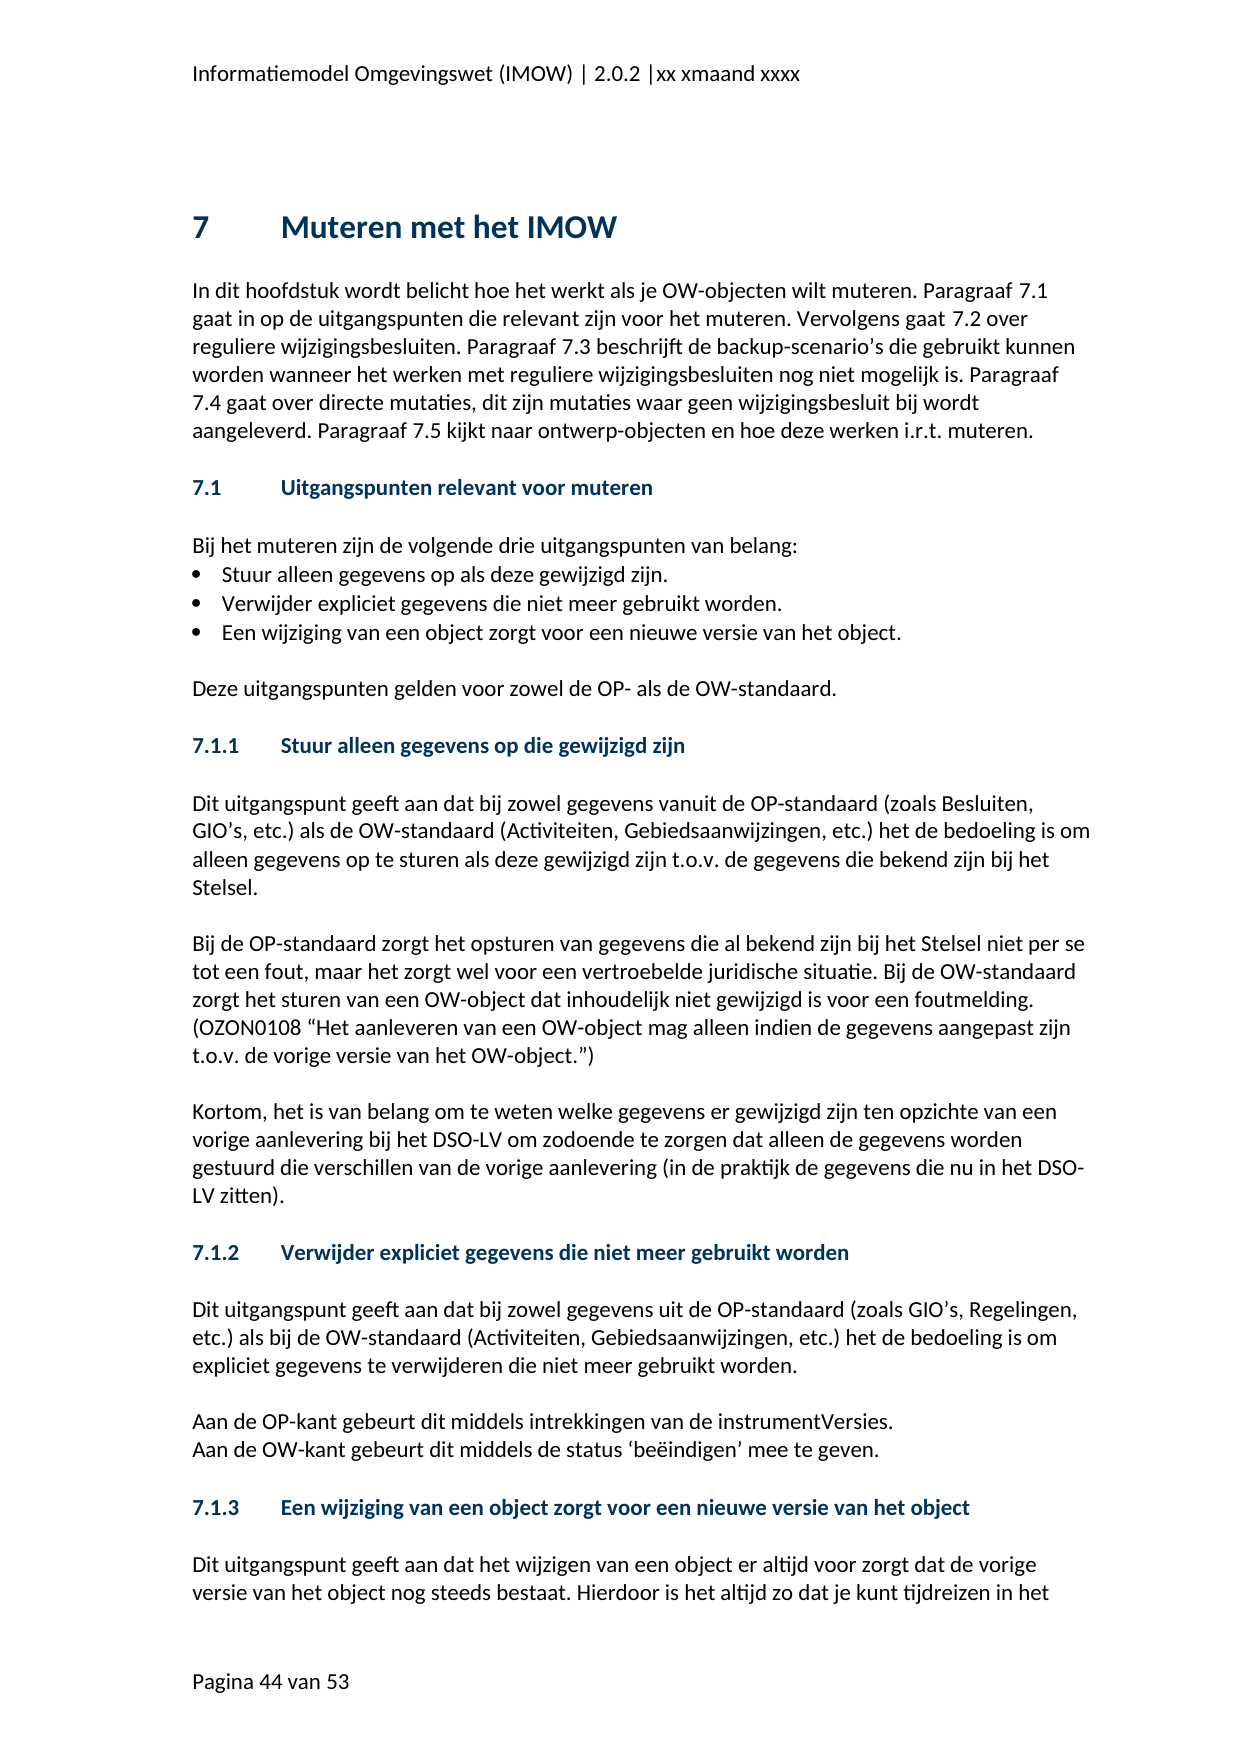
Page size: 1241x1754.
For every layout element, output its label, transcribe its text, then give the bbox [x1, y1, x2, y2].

text Kortom, het is van belang om te weten welke gegevens er gewijzigd zijn ten opzichte van een vorige aanlevering bij het DSO-LV om zodoende te zorgen dat alleen de gegevens worden gestuurd die verschillen van de vorige aanlevering (in de praktijk de gegevens die nu in het DSO-LV zitten). [192, 1097, 1092, 1209]
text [192, 1550, 1092, 1606]
subtitle Muteren met het IMOW [192, 206, 1092, 247]
text Stuur alleen gegevens op als deze gewijzigd zijn. [192, 559, 1092, 588]
subtitle Verwijder expliciet gegevens die niet meer gebruikt worden [192, 1238, 1092, 1266]
text Bij het muteren zijn de volgende drie uitgangspunten van belang: [192, 531, 1092, 559]
text Aan de OW-kant gebeurt dit middels de status ‘beëindigen’ mee te geven. [192, 1435, 1092, 1463]
text Een wijziging van een object zorgt voor een nieuwe versie van het object. [192, 617, 1092, 646]
text Dit uitgangspunt geeft aan dat bij zowel gegevens vanuit de OP-standaard (zoals Besluiten, GIO’s, etc.) als de OW-standaard (Activiteiten, Gebiedsaanwijzingen, etc.) het de bedoeling is om alleen gegevens op te sturen als deze gewijzigd zijn t.o.v. de gegevens die bekend zijn bij het Stelsel. [192, 789, 1092, 901]
text Aan de OP-kant gebeurt dit middels intrekkingen van de instrumentVersies. [192, 1407, 1092, 1435]
subtitle Uitgangspunten relevant voor muteren [192, 473, 1092, 502]
text Deze uitgangspunten gelden voor zowel de OP- als de OW-standaard. [192, 674, 1092, 702]
subtitle Een wijziging van een object zorgt voor een nieuwe versie van het object [192, 1493, 1092, 1521]
text Bij de OP-standaard zorgt het opsturen van gegevens die al bekend zijn bij het Stelsel niet per se tot een fout, maar het zorgt wel voor een vertroebelde juridische situatie. Bij de OW-standaard zorgt het sturen van een OW-object dat inhoudelijk niet gewijzigd is voor een foutmelding. [192, 929, 1092, 1013]
text Dit uitgangspunt geeft aan dat bij zowel gegevens uit de OP-standaard (zoals GIO’s, Regelingen, etc.) als bij de OW-standaard (Activiteiten, Gebiedsaanwijzingen, etc.) het de bedoeling is om expliciet gegevens te verwijderen die niet meer gebruikt worden. [192, 1295, 1092, 1379]
subtitle Stuur alleen gegevens op die gewijzigd zijn [192, 731, 1092, 759]
text In dit hoofdstuk wordt belicht hoe het werkt als je OW-objecten wilt muteren. Paragraaf 7.1 gaat in op de uitgangspunten die relevant zijn voor het muteren. Vervolgens gaat 7.2 over reguliere wijzigingsbesluiten. Paragraaf 7.3 beschrijft de backup-scenario’s die gebruikt kunnen worden wanneer het werken met reguliere wijzigingsbesluiten nog niet mogelijk is. Paragraaf 7.4 gaat over directe mutaties, dit zijn mutaties waar geen wijzigingsbesluit bij wordt aangeleverd. Paragraaf 7.5 kijkt naar ontwerp-objecten en hoe deze werken i.r.t. muteren. [192, 276, 1092, 444]
text (OZON0108 “Het aanleveren van een OW-object mag alleen indien de gegevens aangepast zijn t.o.v. de vorige versie van het OW-object.”) [192, 1013, 1092, 1069]
text Verwijder expliciet gegevens die niet meer gebruikt worden. [192, 588, 1092, 617]
